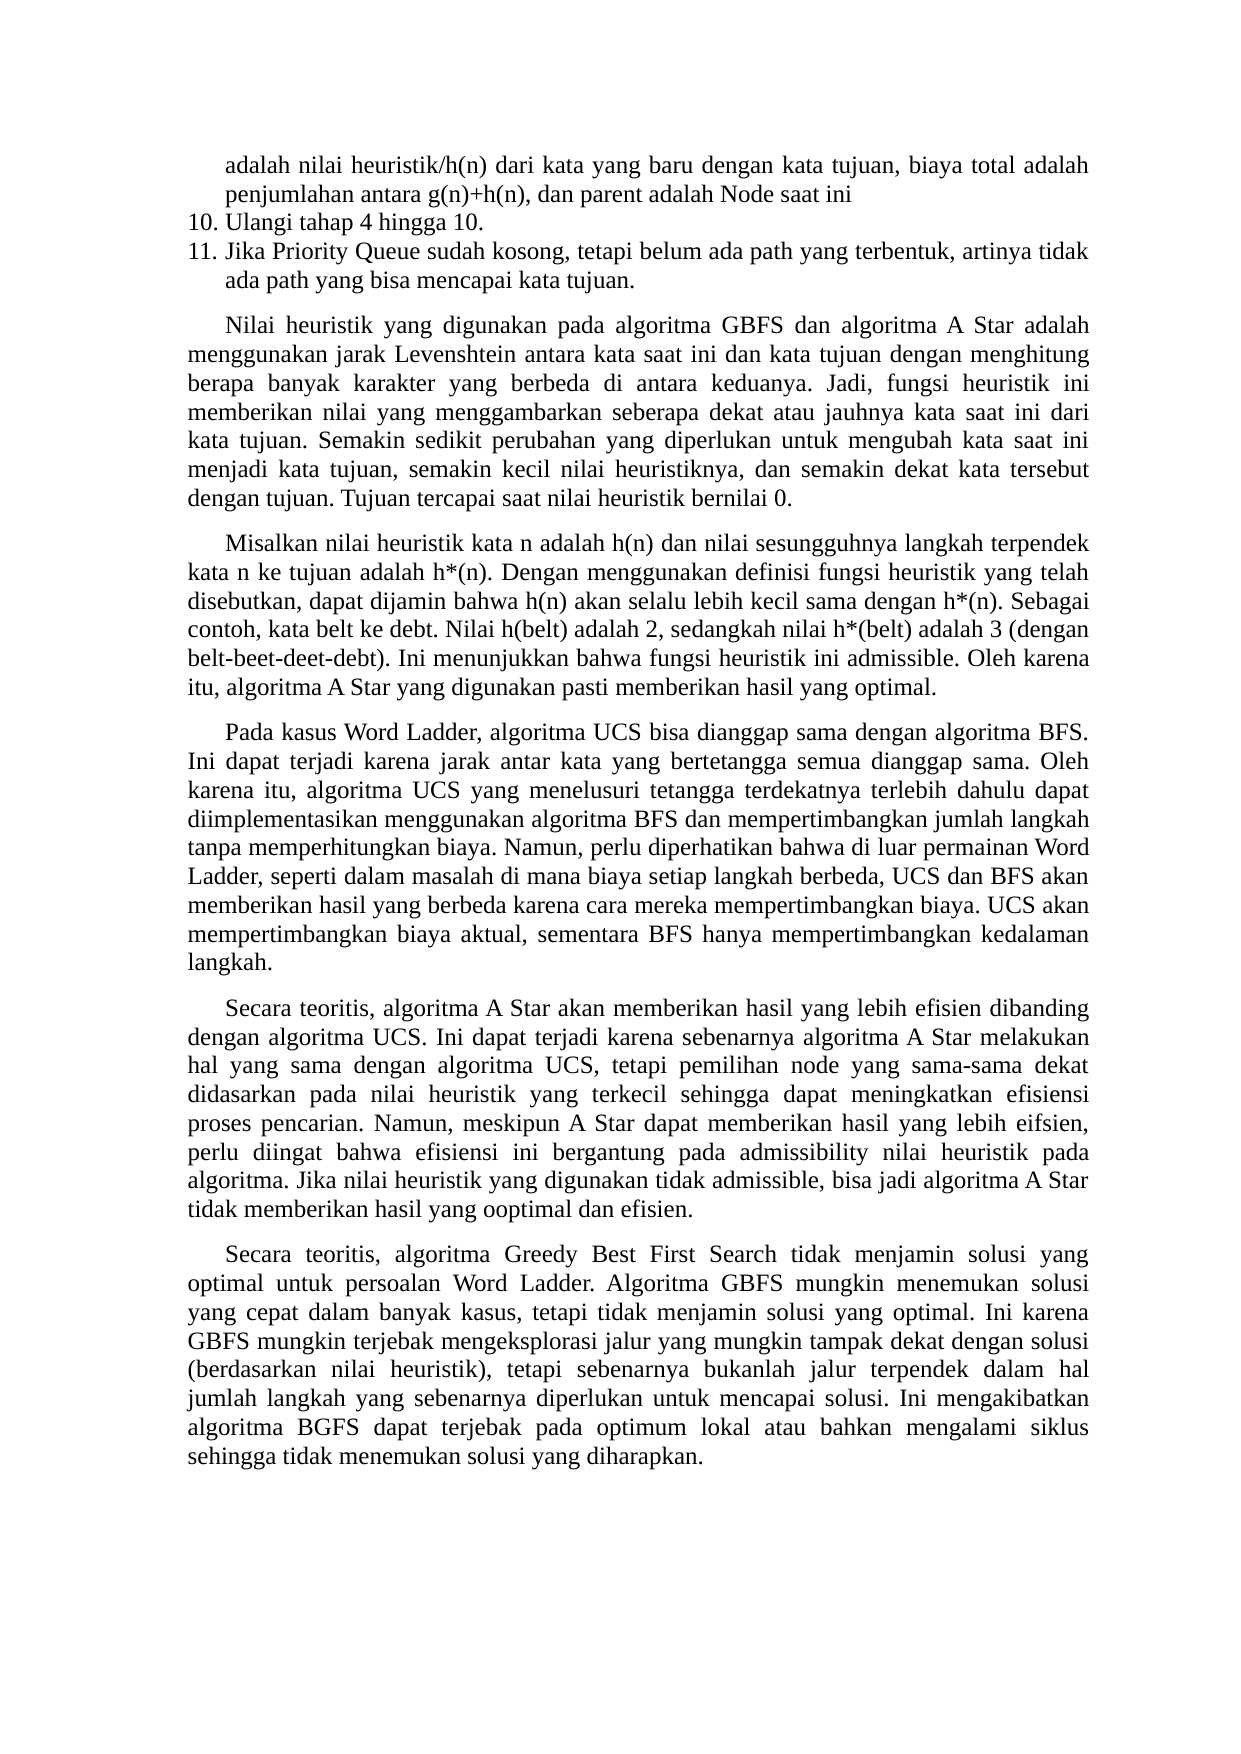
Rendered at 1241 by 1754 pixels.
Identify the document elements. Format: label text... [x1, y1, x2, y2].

text Nilai heuristik yang digunakan pada algoritma GBFS dan algoritma A Star adalah menggunakan jarak Levenshtein antara kata saat ini dan kata tujuan dengan menghitung berapa banyak karakter yang berbeda di antara keduanya. Jadi, fungsi heuristik ini memberikan nilai yang menggambarkan seberapa dekat atau jauhnya kata saat ini dari kata tujuan. Semakin sedikit perubahan yang diperlukan untuk mengubah kata saat ini menjadi kata tujuan, semakin kecil nilai heuristiknya, dan semakin dekat kata tersebut dengan tujuan. Tujuan tercapai saat nilai heuristik bernilai 0. [187, 310, 1090, 512]
text Secara teoritis, algoritma Greedy Best First Search tidak menjamin solusi yang optimal untuk persoalan Word Ladder. Algoritma GBFS mungkin menemukan solusi yang cepat dalam banyak kasus, tetapi tidak menjamin solusi yang optimal. Ini karena GBFS mungkin terjebak mengeksplorasi jalur yang mungkin tampak dekat dengan solusi (berdasarkan nilai heuristik), tetapi sebenarnya bukanlah jalur terpendek dalam hal jumlah langkah yang sebenarnya diperlukan untuk mencapai solusi. Ini mengakibatkan algoritma BGFS dapat terjebak pada optimum lokal atau bahkan mengalami siklus sehingga tidak menemukan solusi yang diharapkan. [187, 1239, 1090, 1469]
text Secara teoritis, algoritma A Star akan memberikan hasil yang lebih efisien dibanding dengan algoritma UCS. Ini dapat terjadi karena sebenarnya algoritma A Star melakukan hal yang sama dengan algoritma UCS, tetapi pemilihan node yang sama-sama dekat didasarkan pada nilai heuristik yang terkecil sehingga dapat meningkatkan efisiensi proses pencarian. Namun, meskipun A Star dapat memberikan hasil yang lebih eifsien, perlu diingat bahwa efisiensi ini bergantung pada admissibility nilai heuristik pada algoritma. Jika nilai heuristik yang digunakan tidak admissible, bisa jadi algoritma A Star tidak memberikan hasil yang ooptimal dan efisien. [187, 993, 1090, 1223]
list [187, 150, 1090, 207]
list Jika Priority Queue sudah kosong, tetapi belum ada path yang terbentuk, artinya tidak ada path yang bisa mencapai kata tujuan. [187, 236, 1090, 294]
text Pada kasus Word Ladder, algoritma UCS bisa dianggap sama dengan algoritma BFS. Ini dapat terjadi karena jarak antar kata yang bertetangga semua dianggap sama. Oleh karena itu, algoritma UCS yang menelusuri tetangga terdekatnya terlebih dahulu dapat diimplementasikan menggunakan algoritma BFS dan mempertimbangkan jumlah langkah tanpa memperhitungkan biaya. Namun, perlu diperhatikan bahwa di luar permainan Word Ladder, seperti dalam masalah di mana biaya setiap langkah berbeda, UCS dan BFS akan memberikan hasil yang berbeda karena cara mereka mempertimbangkan biaya. UCS akan mempertimbangkan biaya aktual, sementara BFS hanya mempertimbangkan kedalaman langkah. [187, 717, 1090, 976]
list Ulangi tahap 4 hingga 10. [187, 207, 1090, 236]
text Misalkan nilai heuristik kata n adalah h(n) dan nilai sesungguhnya langkah terpendek kata n ke tujuan adalah h*(n). Dengan menggunakan definisi fungsi heuristik yang telah disebutkan, dapat dijamin bahwa h(n) akan selalu lebih kecil sama dengan h*(n). Sebagai contoh, kata belt ke debt. Nilai h(belt) adalah 2, sedangkah nilai h*(belt) adalah 3 (dengan belt-beet-deet-debt). Ini menunjukkan bahwa fungsi heuristik ini admissible. Oleh karena itu, algoritma A Star yang digunakan pasti memberikan hasil yang optimal. [187, 528, 1090, 701]
